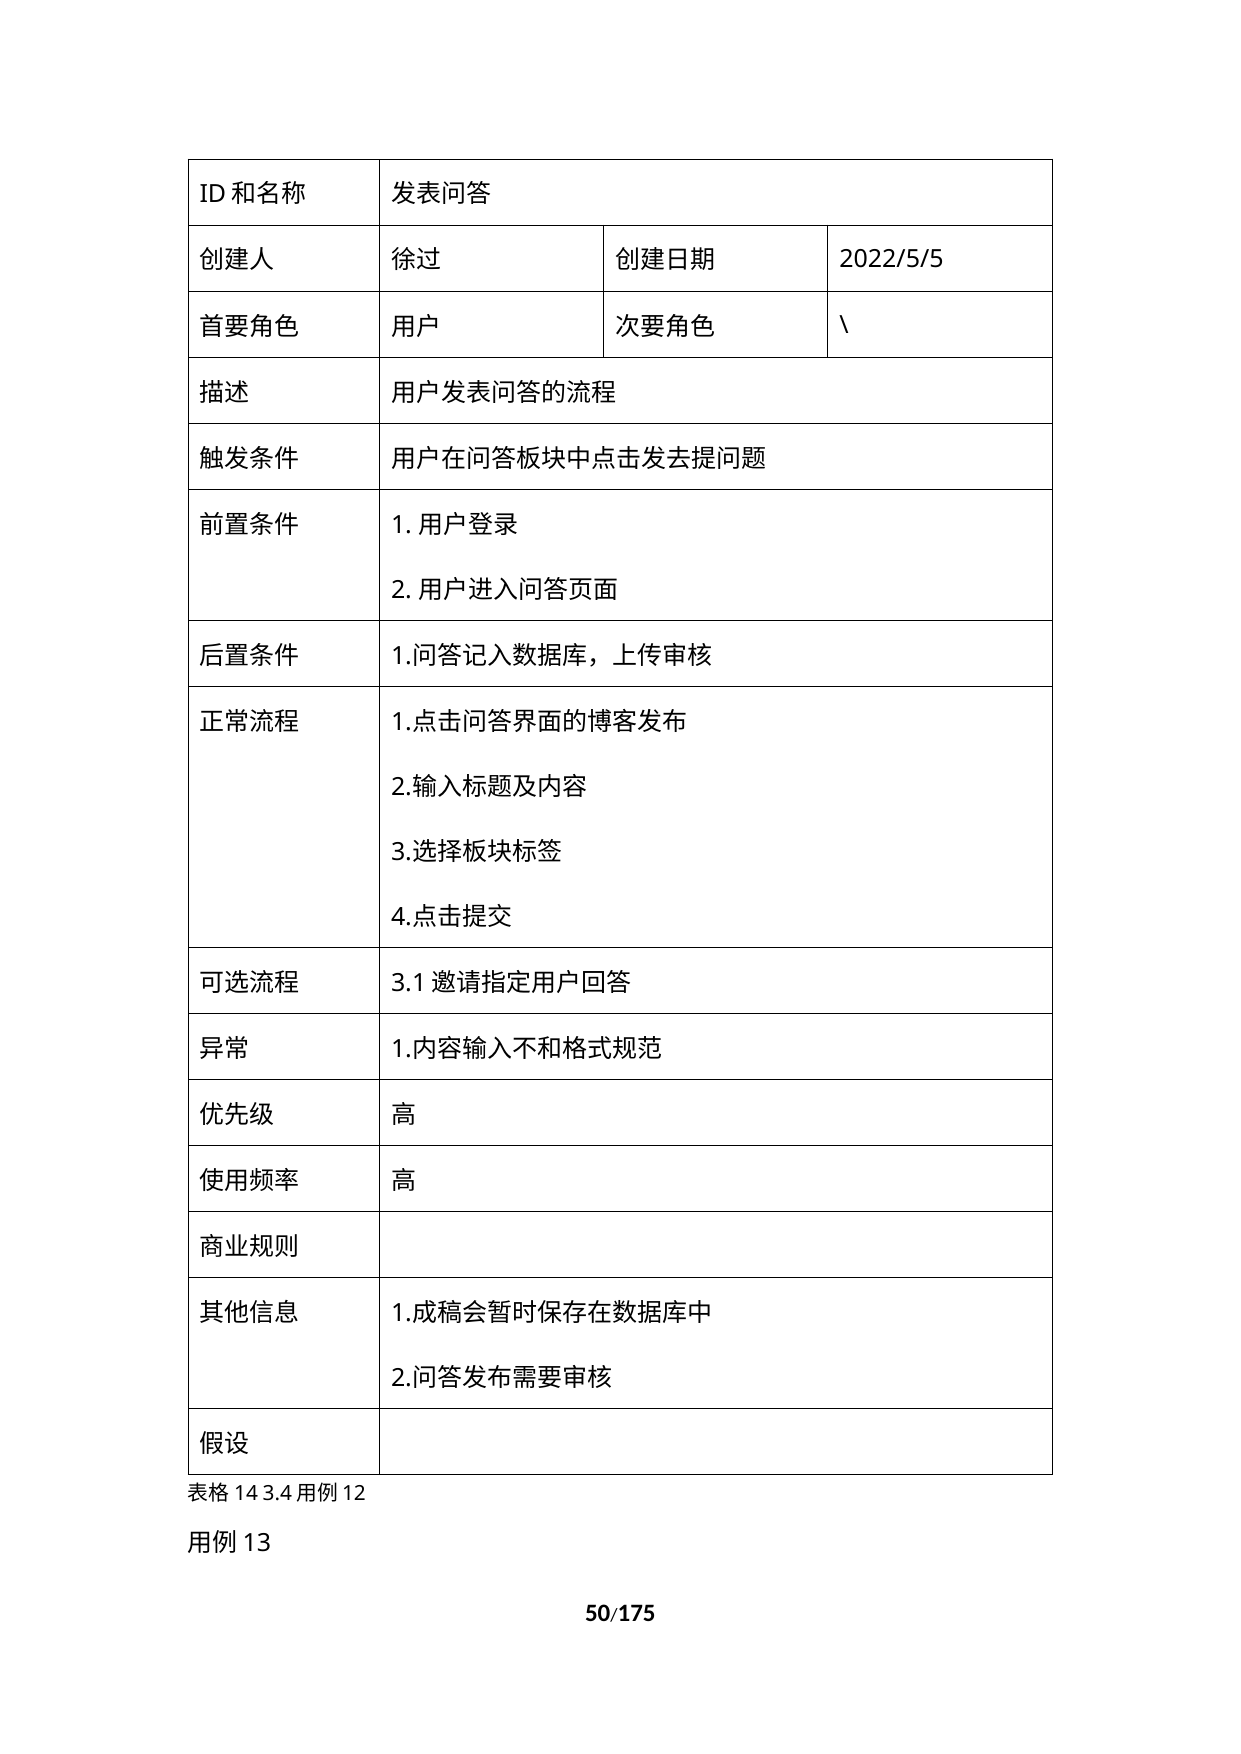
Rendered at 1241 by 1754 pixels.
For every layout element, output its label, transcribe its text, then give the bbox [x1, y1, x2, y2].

table_cell 用户在问答板块中点击发去提问题 [380, 424, 1052, 489]
table_cell 1.问答记入数据库，上传审核 [380, 621, 1052, 686]
table_cell 后置条件 [189, 621, 379, 686]
table_cell 1.成稿会暂时保存在数据库中 2.问答发布需要审核 [380, 1278, 1052, 1408]
table_cell 使用频率 [189, 1146, 379, 1211]
table_cell 假设 [189, 1409, 379, 1474]
table_cell 创建人 [189, 226, 379, 291]
table_cell 用户 [380, 292, 603, 357]
table_cell 商业规则 [189, 1212, 379, 1277]
table_header 发表问答 [380, 160, 1052, 224]
table_cell 描述 [189, 358, 379, 423]
table_cell 触发条件 [189, 424, 379, 489]
table_header ID和名称 [189, 160, 379, 224]
table_cell 可选流程 [189, 948, 379, 1013]
table_cell 首要角色 [189, 292, 379, 357]
text 表格 14 3.4用例12 [187, 1475, 1053, 1508]
table_cell 徐过 [380, 226, 603, 291]
table_cell 用户发表问答的流程 [380, 358, 1052, 423]
table_cell 2022/5/5 [828, 226, 1052, 291]
table_cell 高 [380, 1080, 1052, 1145]
table_cell 其他信息 [189, 1278, 379, 1408]
table_cell 1.点击问答界面的博客发布 2.输入标题及内容 3.选择板块标签 4.点击提交 [380, 687, 1052, 947]
table_cell 优先级 [189, 1080, 379, 1145]
table_cell 创建日期 [604, 226, 827, 291]
table_cell 异常 [189, 1014, 379, 1079]
table_cell 前置条件 [189, 490, 379, 620]
table_cell 1.内容输入不和格式规范 [380, 1014, 1052, 1079]
text 用例13 [187, 1508, 1053, 1573]
table_cell [380, 1212, 1052, 1277]
table_cell 3.1邀请指定用户回答 [380, 948, 1052, 1013]
table_cell 1. 用户登录 2. 用户进入问答页面 [380, 490, 1052, 620]
table_cell 正常流程 [189, 687, 379, 947]
table_cell 高 [380, 1146, 1052, 1211]
table_cell [380, 1409, 1052, 1474]
table_cell \ [828, 292, 1052, 357]
table_cell 次要角色 [604, 292, 827, 357]
